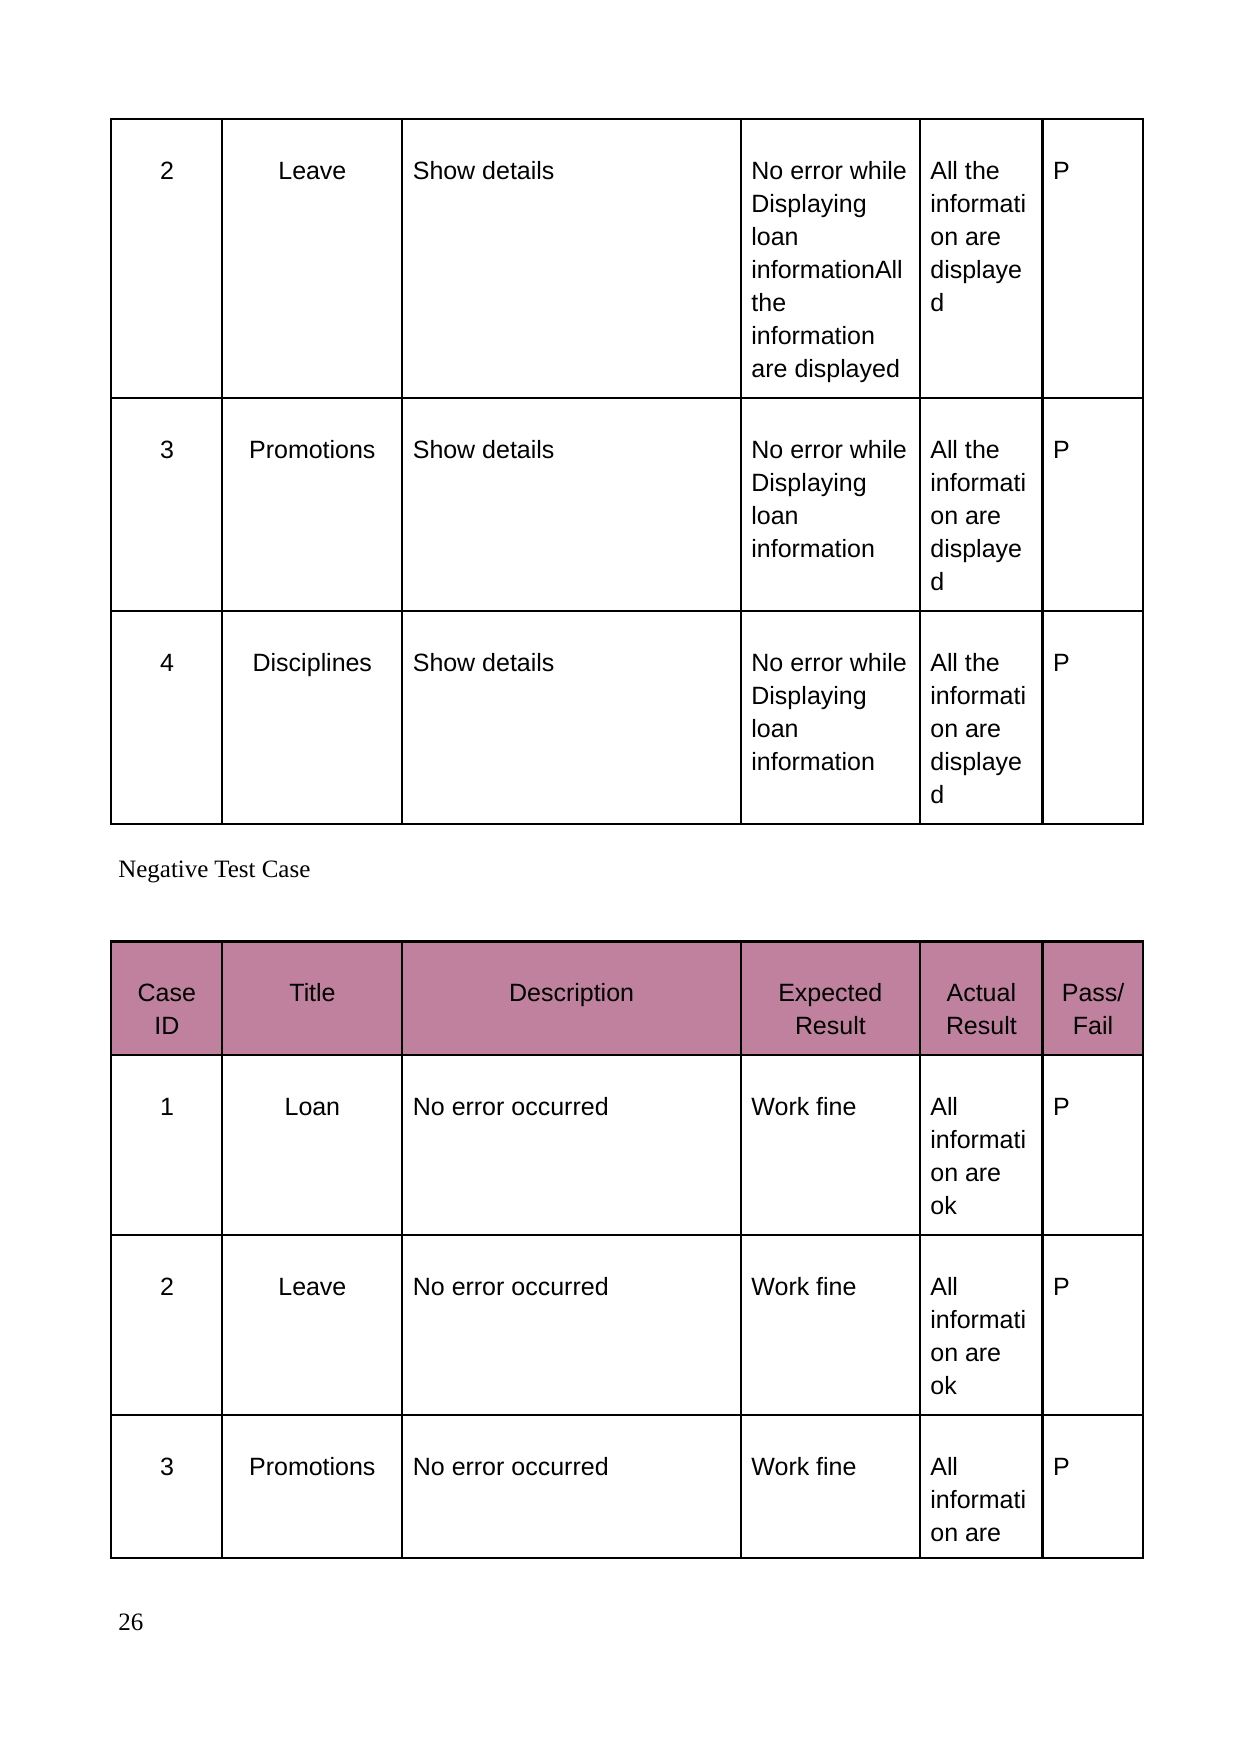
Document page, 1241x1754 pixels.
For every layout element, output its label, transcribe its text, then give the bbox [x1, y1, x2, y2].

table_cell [921, 120, 1041, 397]
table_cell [742, 399, 919, 610]
table_cell Show details [403, 120, 740, 397]
table_header Description [403, 943, 740, 1054]
table_cell P [1044, 120, 1142, 397]
table_cell 2 [112, 120, 221, 397]
table_cell All information are ok [921, 1236, 1041, 1414]
table_cell No error occurred [403, 1236, 740, 1414]
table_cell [921, 1416, 1041, 1557]
table_cell All the information are displayed [921, 612, 1041, 823]
table_cell Leave [223, 120, 401, 397]
table_cell Loan [223, 1056, 401, 1234]
table_cell 2 [112, 1236, 221, 1414]
table_cell P [1044, 399, 1142, 610]
table_cell P [1044, 1236, 1142, 1414]
table_cell Disciplines [223, 612, 401, 823]
table_header Pass/Fail [1044, 943, 1142, 1054]
text Negative Test Case [118, 854, 1122, 883]
table_cell No error while Displaying loan information [742, 612, 919, 823]
table_cell Work fine [742, 1416, 919, 1557]
table_cell Work fine [742, 1056, 919, 1234]
table_cell Show details [403, 399, 740, 610]
table_cell P [1044, 1416, 1142, 1557]
table_cell Promotions [223, 399, 401, 610]
table_header Actual Result [921, 943, 1041, 1054]
table_cell 1 [112, 1056, 221, 1234]
table_cell Leave [223, 1236, 401, 1414]
table_cell 4 [112, 612, 221, 823]
table_header Expected Result [742, 943, 919, 1054]
table_cell Promotions [223, 1416, 401, 1557]
table_cell All information are ok [921, 1056, 1041, 1234]
table_cell P [1044, 612, 1142, 823]
table_cell No error while Displaying loan informationAll the information are displayed [742, 120, 919, 397]
table_cell No error occurred [403, 1056, 740, 1234]
table_cell Work fine [742, 1236, 919, 1414]
table_cell 3 [112, 399, 221, 610]
table_cell All the information are displayed [921, 399, 1041, 610]
table_cell No error occurred [403, 1416, 740, 1557]
table_header Case ID [112, 943, 221, 1054]
table_cell P [1044, 1056, 1142, 1234]
table_cell Show details [403, 612, 740, 823]
table_cell 3 [112, 1416, 221, 1557]
table_header Title [223, 943, 401, 1054]
